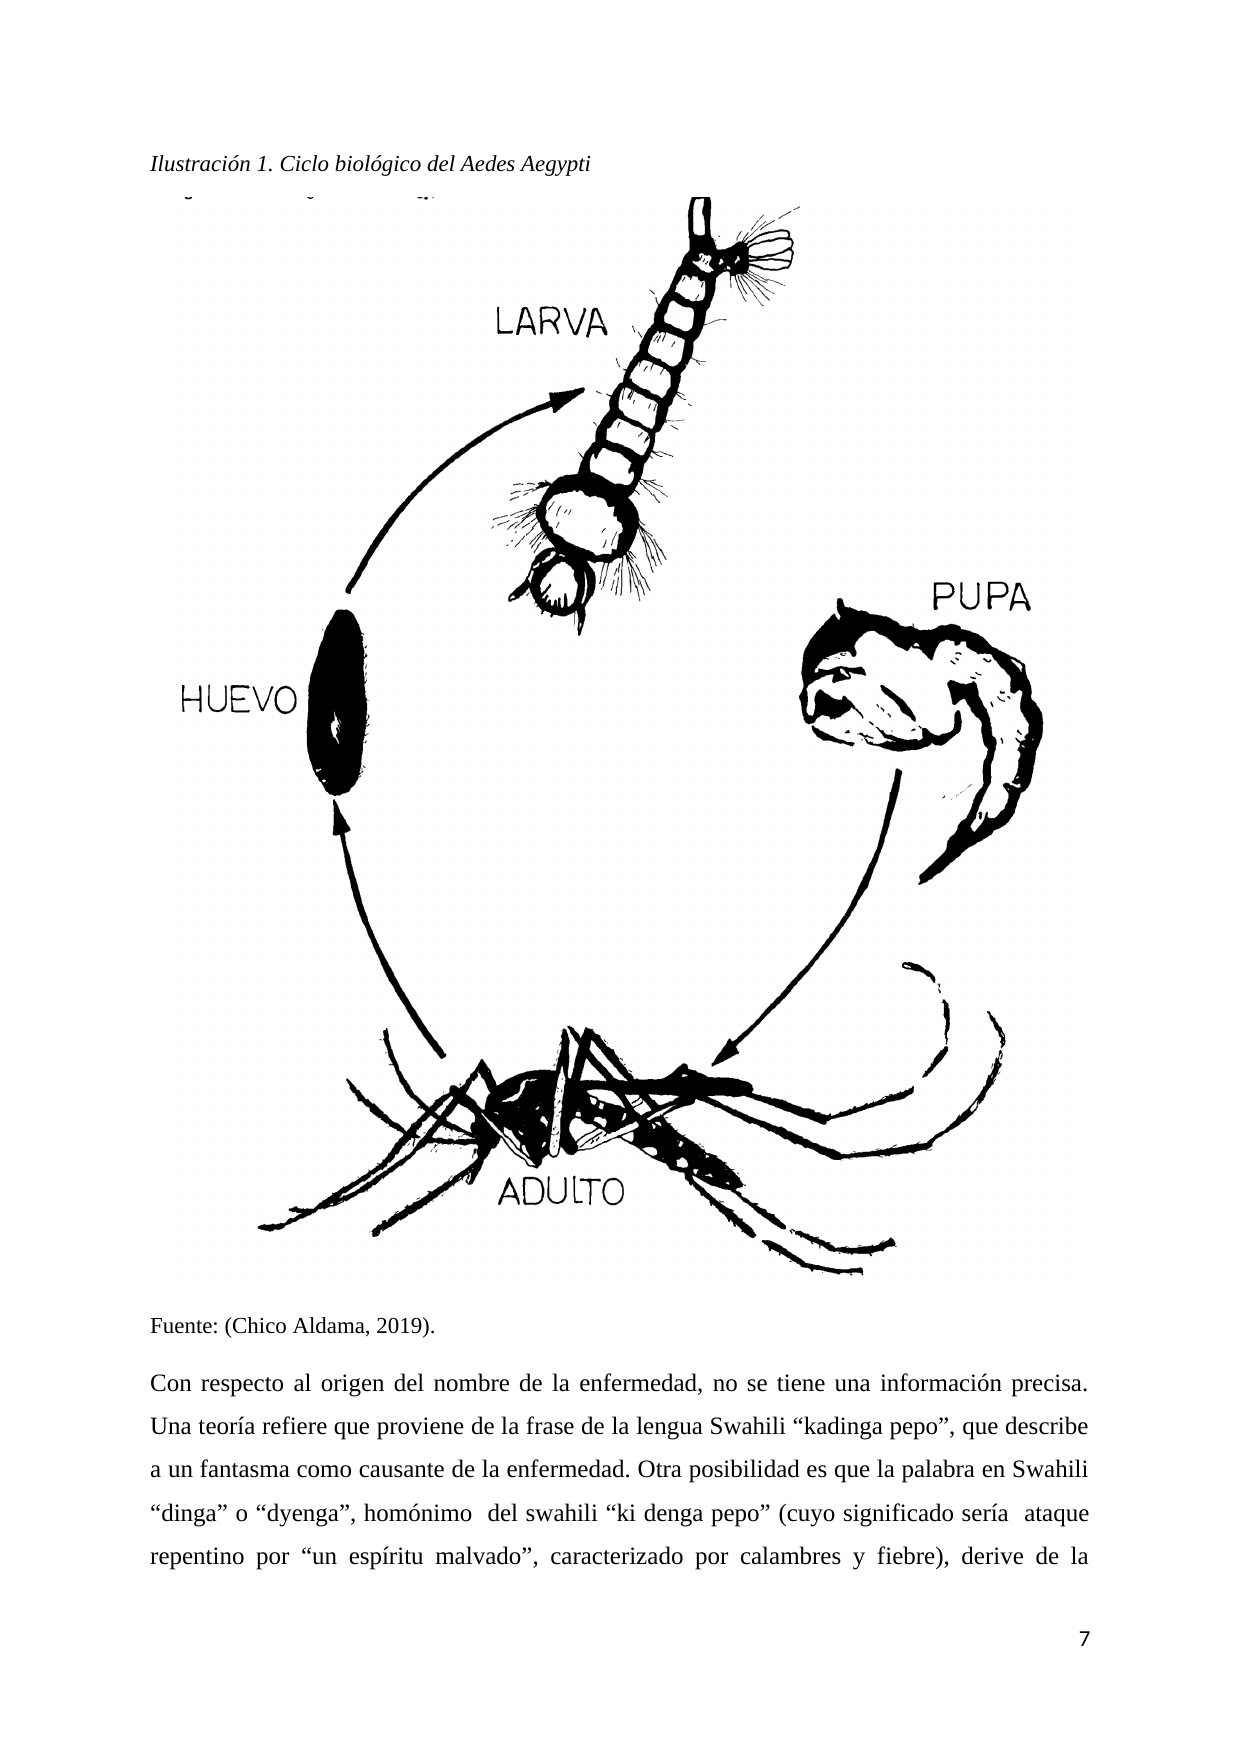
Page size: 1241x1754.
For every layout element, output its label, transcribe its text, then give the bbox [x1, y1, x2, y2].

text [150, 1368, 1090, 1569]
text Ilustración 1. Ciclo biológico del Aedes Aegypti [150, 150, 1090, 176]
text Fuente: (Chico Aldama, 2019). [150, 1312, 1090, 1338]
